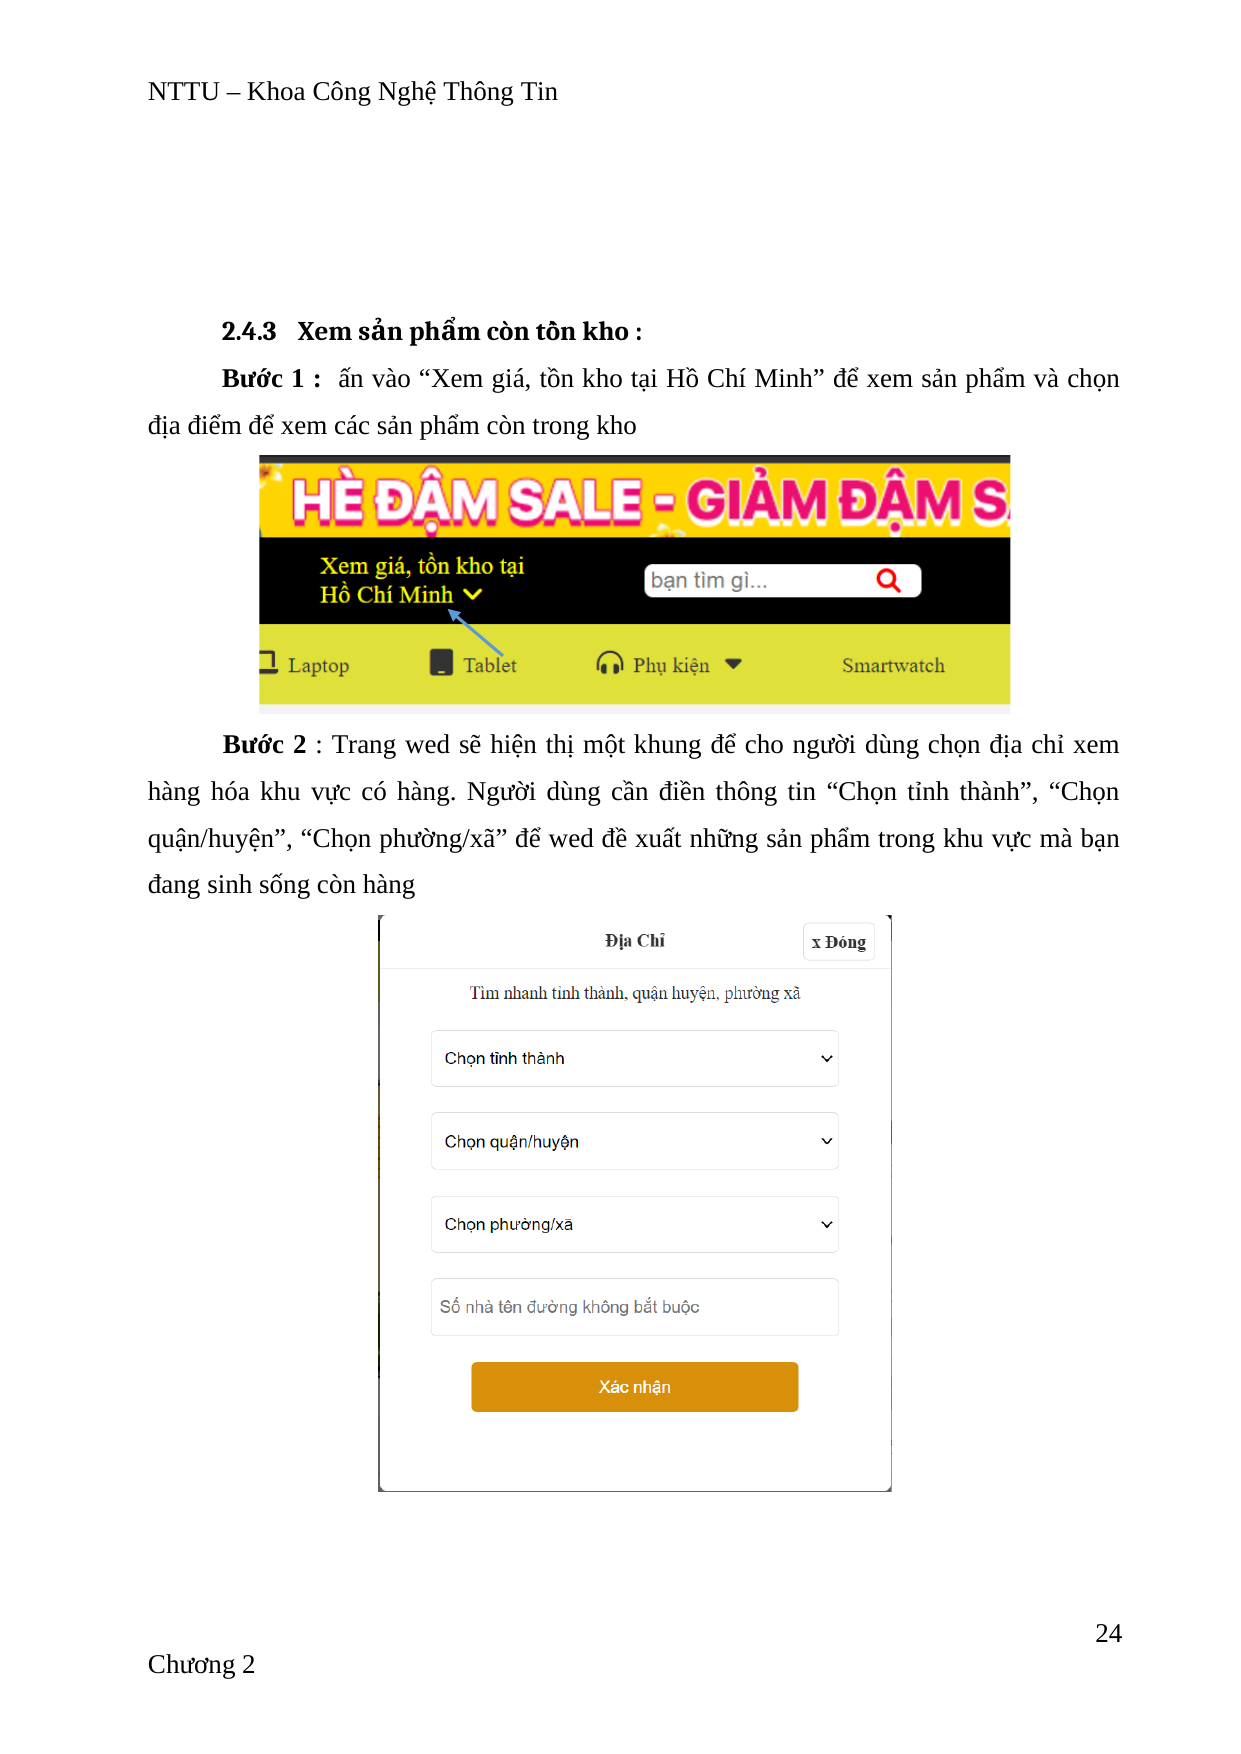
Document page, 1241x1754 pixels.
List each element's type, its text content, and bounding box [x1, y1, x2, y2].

subtitle Bước 1 : ấn vào “Xem giá, tồn kho tại Hồ Chí Minh” để xem sản phẩm và chọn địa điểm để xem các sản phẩm còn trong kho [148, 362, 1122, 440]
picture [259, 455, 1011, 714]
subtitle Xem sản phẩm còn tồn kho : [222, 316, 1122, 347]
picture [378, 915, 892, 1492]
subtitle Bước 2 : Trang wed sẽ hiện thị một khung để cho người dùng chọn địa chỉ xem hàng hóa khu vực có hàng. Người dùng cần điền thông tin “Chọn tỉnh thành”, “Chọn quận/huyện”, “Chọn phường/xã” để wed đề xuất những sản phẩm trong khu vực mà bạn đang sinh sống còn hàng [148, 729, 1122, 900]
